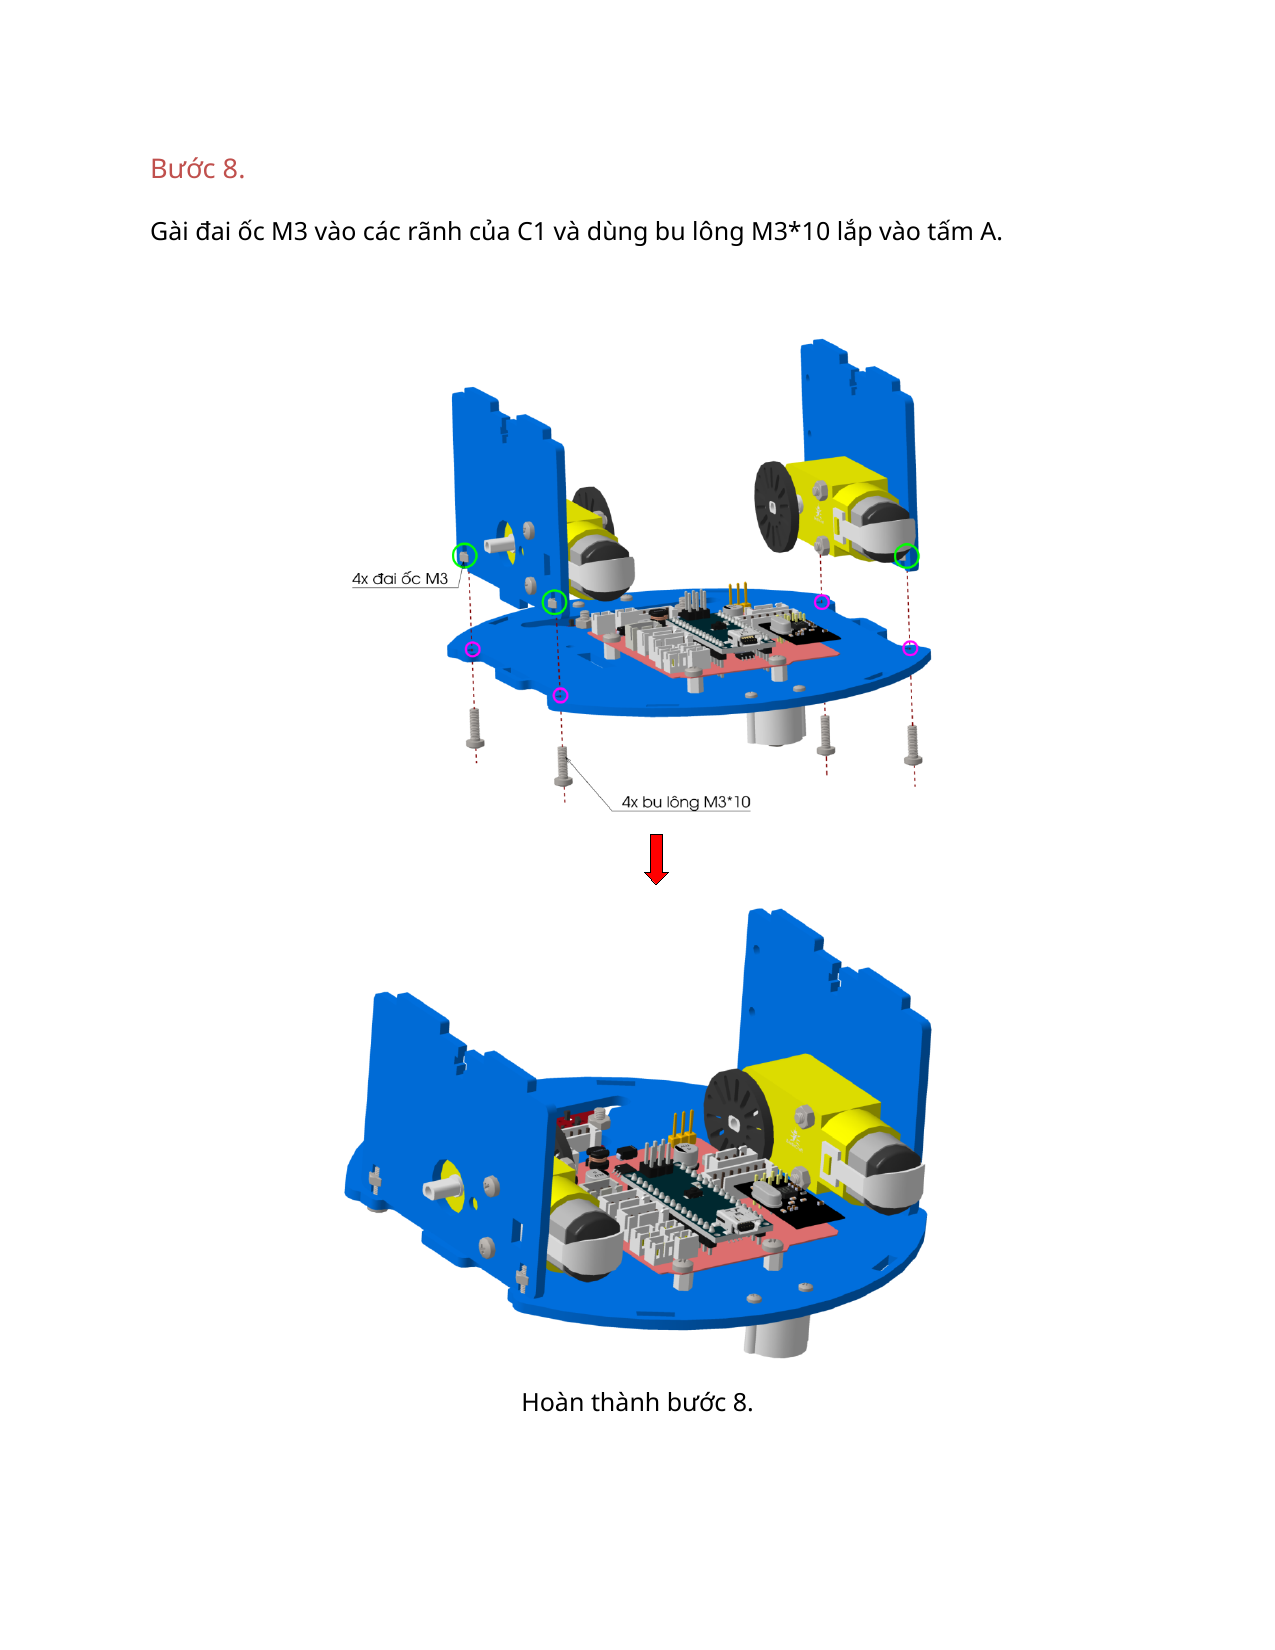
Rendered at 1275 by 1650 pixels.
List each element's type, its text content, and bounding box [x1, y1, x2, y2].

text Bước 8. [150, 150, 1125, 187]
picture [342, 904, 933, 1360]
text Hoàn thành bước 8. [150, 1385, 1125, 1419]
text Gài đai ốc M3 vào các rãnh của C1 và dùng bu lông M3*10 lắp vào tấm A. [150, 213, 1125, 247]
picture [342, 336, 933, 817]
